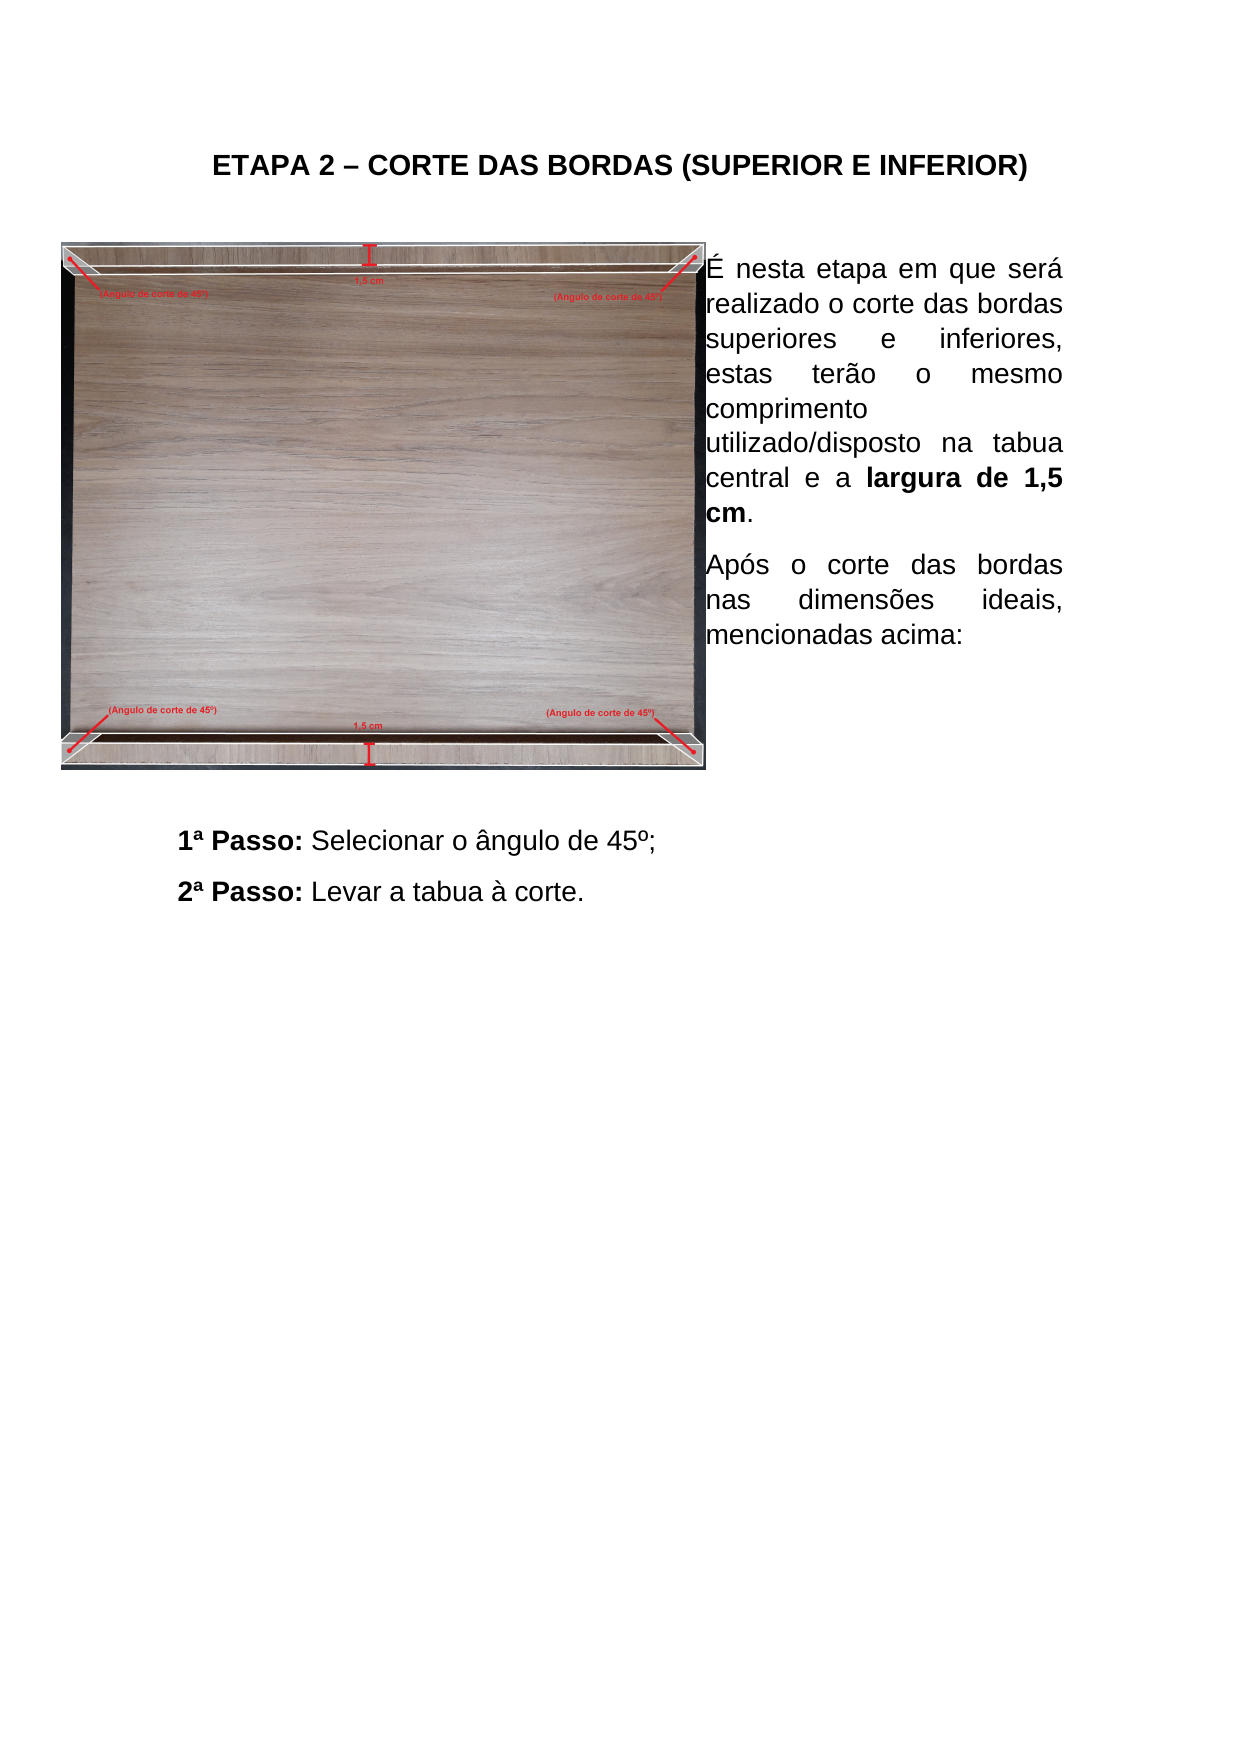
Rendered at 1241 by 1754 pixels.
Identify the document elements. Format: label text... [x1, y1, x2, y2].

text 2ª Passo: Levar a tabua à corte. [177, 875, 1063, 908]
picture [61, 242, 706, 770]
text É nesta etapa em que será realizado o corte das bordas superiores e inferiores, estas terão o mesmo comprimento utilizado/disposto na tabua central e a largura de 1,5 cm. [706, 252, 1063, 529]
text Após o corte das bordas nas dimensões ideais, mencionadas acima: [706, 548, 1063, 650]
text ETAPA 2 – CORTE DAS BORDAS (SUPERIOR E INFERIOR) [177, 148, 1063, 181]
text 1ª Passo: Selecionar o ângulo de 45º; [177, 824, 1063, 856]
